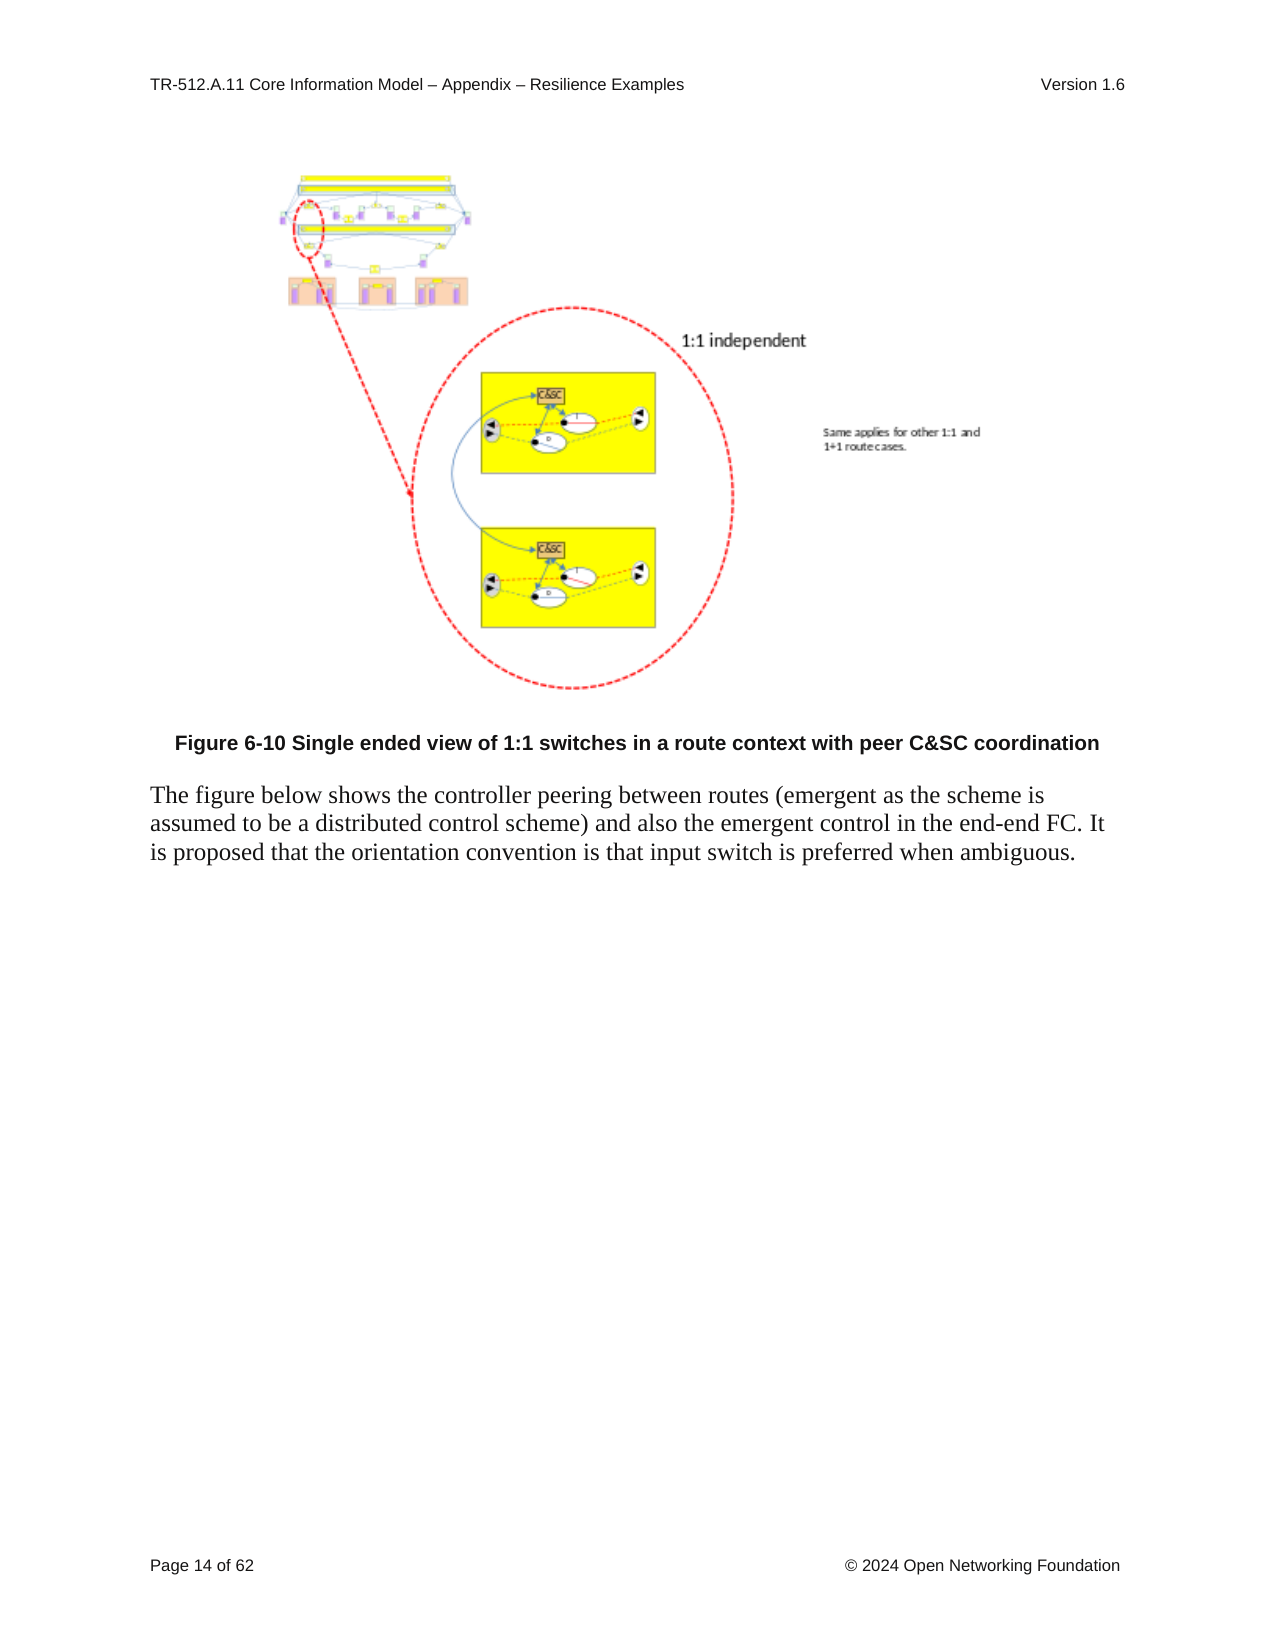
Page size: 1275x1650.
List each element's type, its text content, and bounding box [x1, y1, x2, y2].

text The figure below shows the controller peering between routes (emergent as the scheme is assumed to be a distributed control scheme) and also the emergent control in the end-end FC. It is proposed that the orientation convention is that input switch is preferred when ambiguous. [150, 780, 1125, 866]
